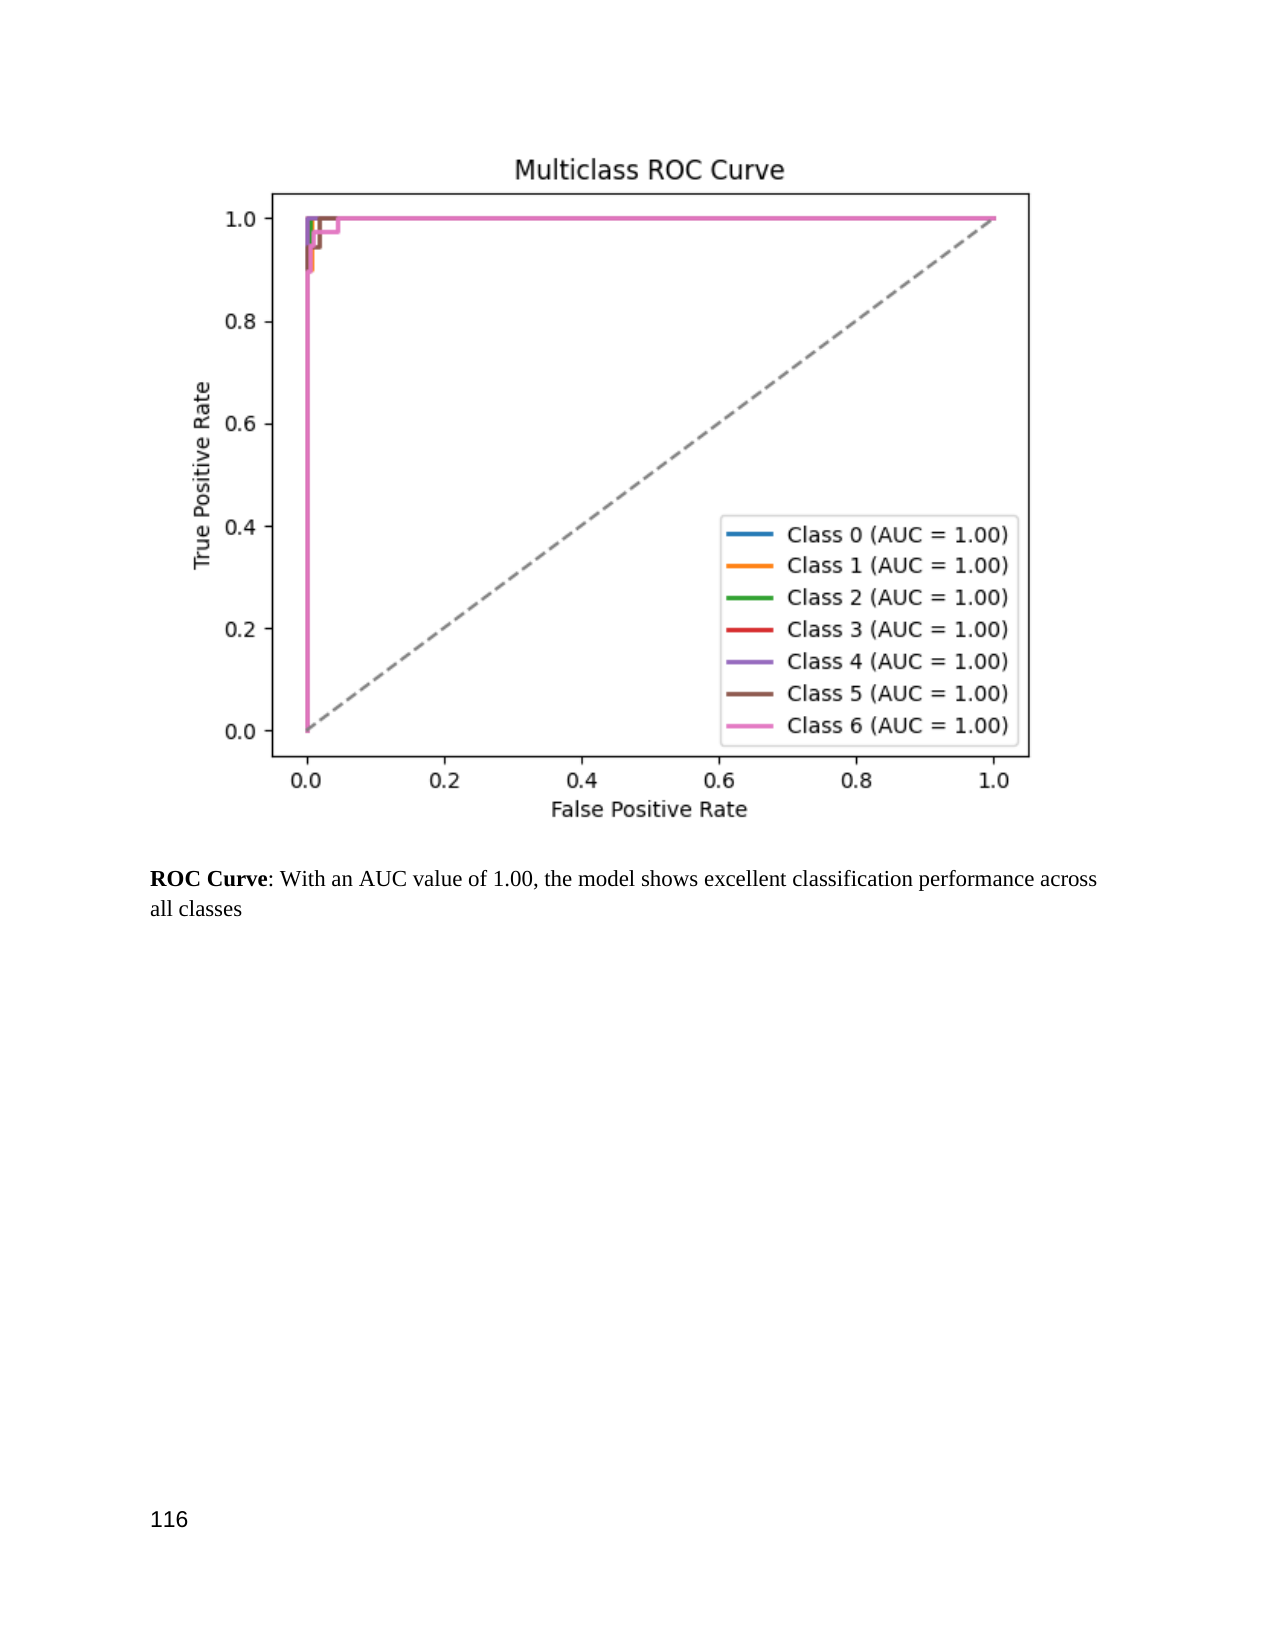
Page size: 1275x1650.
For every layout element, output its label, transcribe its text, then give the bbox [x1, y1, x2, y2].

picture [150, 105, 1125, 837]
text ROC Curve: With an AUC value of 1.00, the model shows excellent classification performance across all classes [150, 865, 1125, 922]
